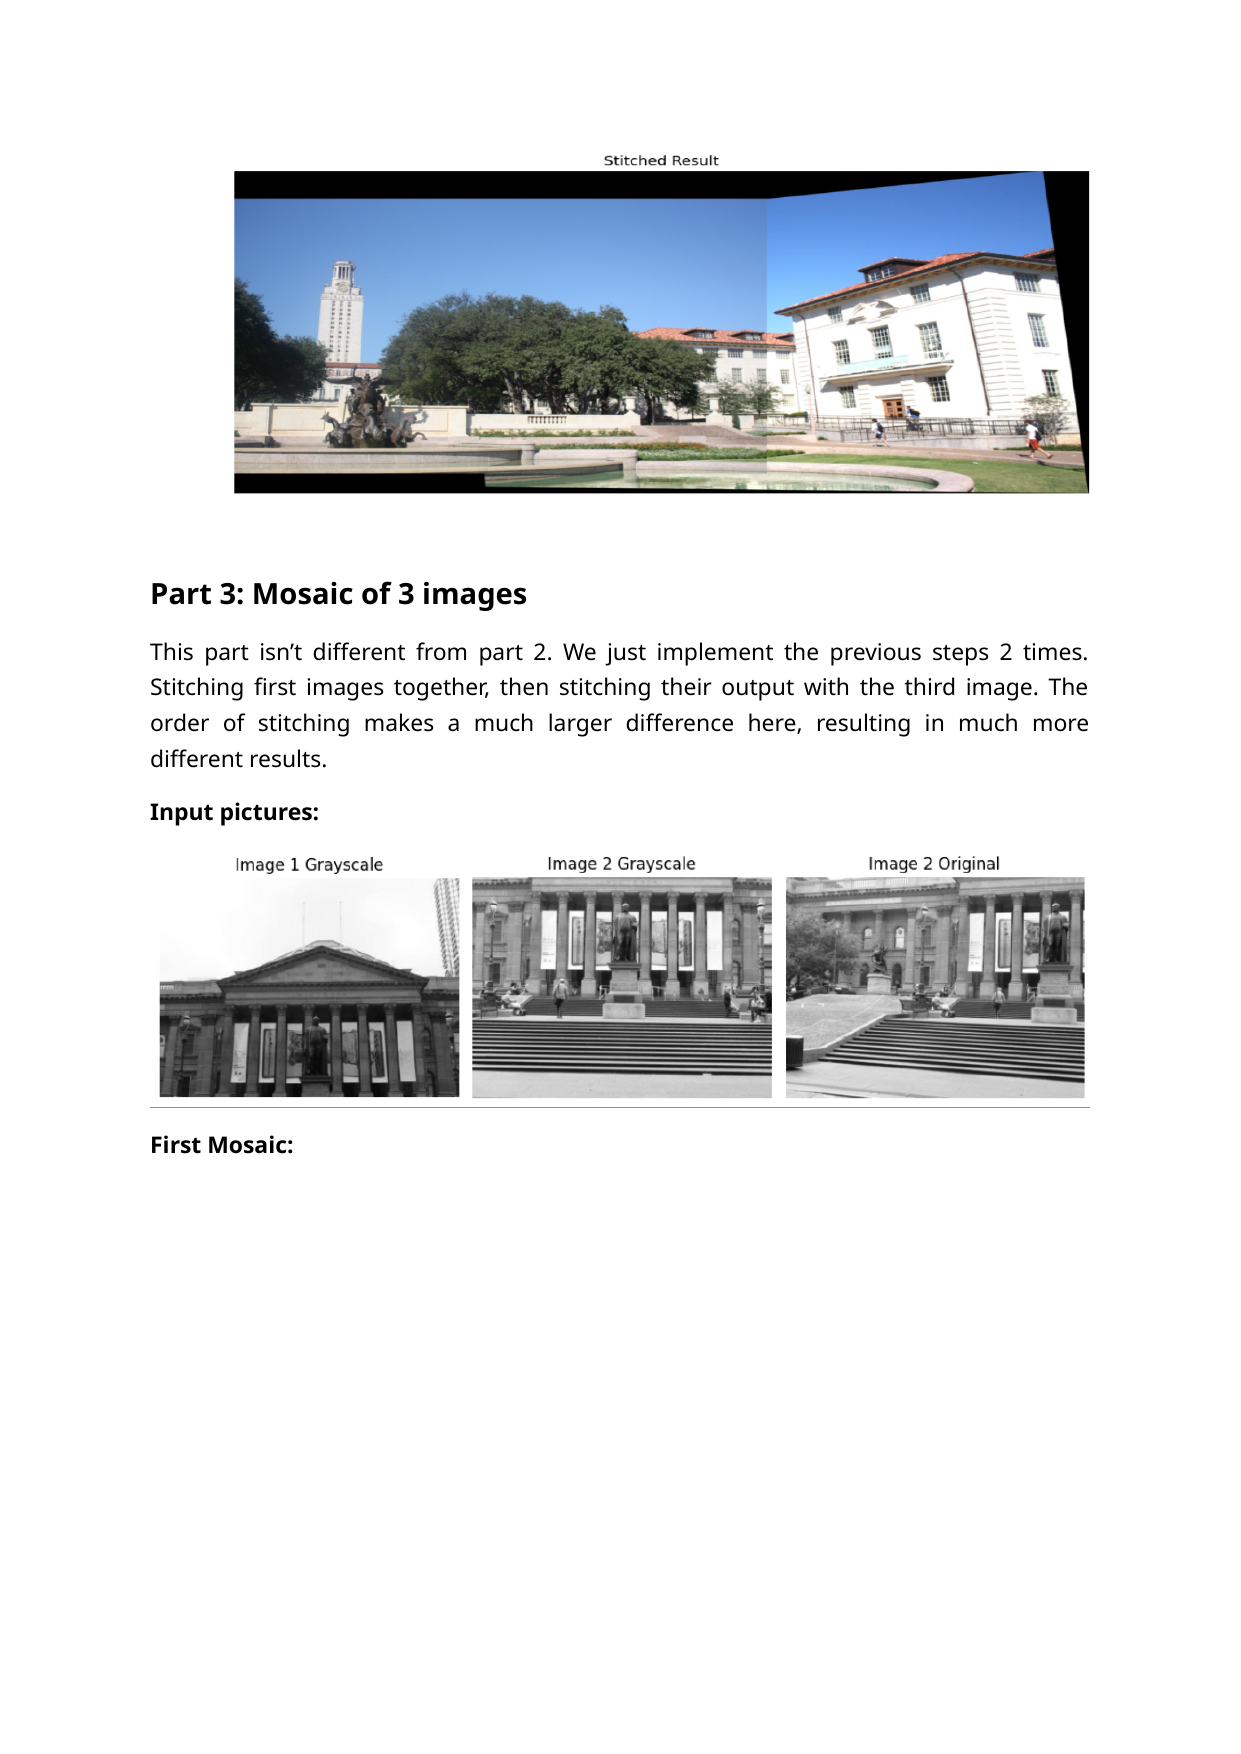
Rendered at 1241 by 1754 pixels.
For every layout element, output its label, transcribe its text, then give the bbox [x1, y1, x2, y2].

text First Mosaic: [150, 1129, 1090, 1161]
text This part isn’t different from part 2. We just implement the previous steps 2 times. Stitching first images together, then stitching their output with the third image. The order of stitching makes a much larger difference here, resulting in much more different results. [150, 635, 1090, 774]
picture [150, 848, 1091, 1108]
text Part 3: Mosaic of 3 images [150, 573, 1090, 613]
text Input pictures: [150, 796, 1090, 827]
picture [225, 150, 1094, 499]
